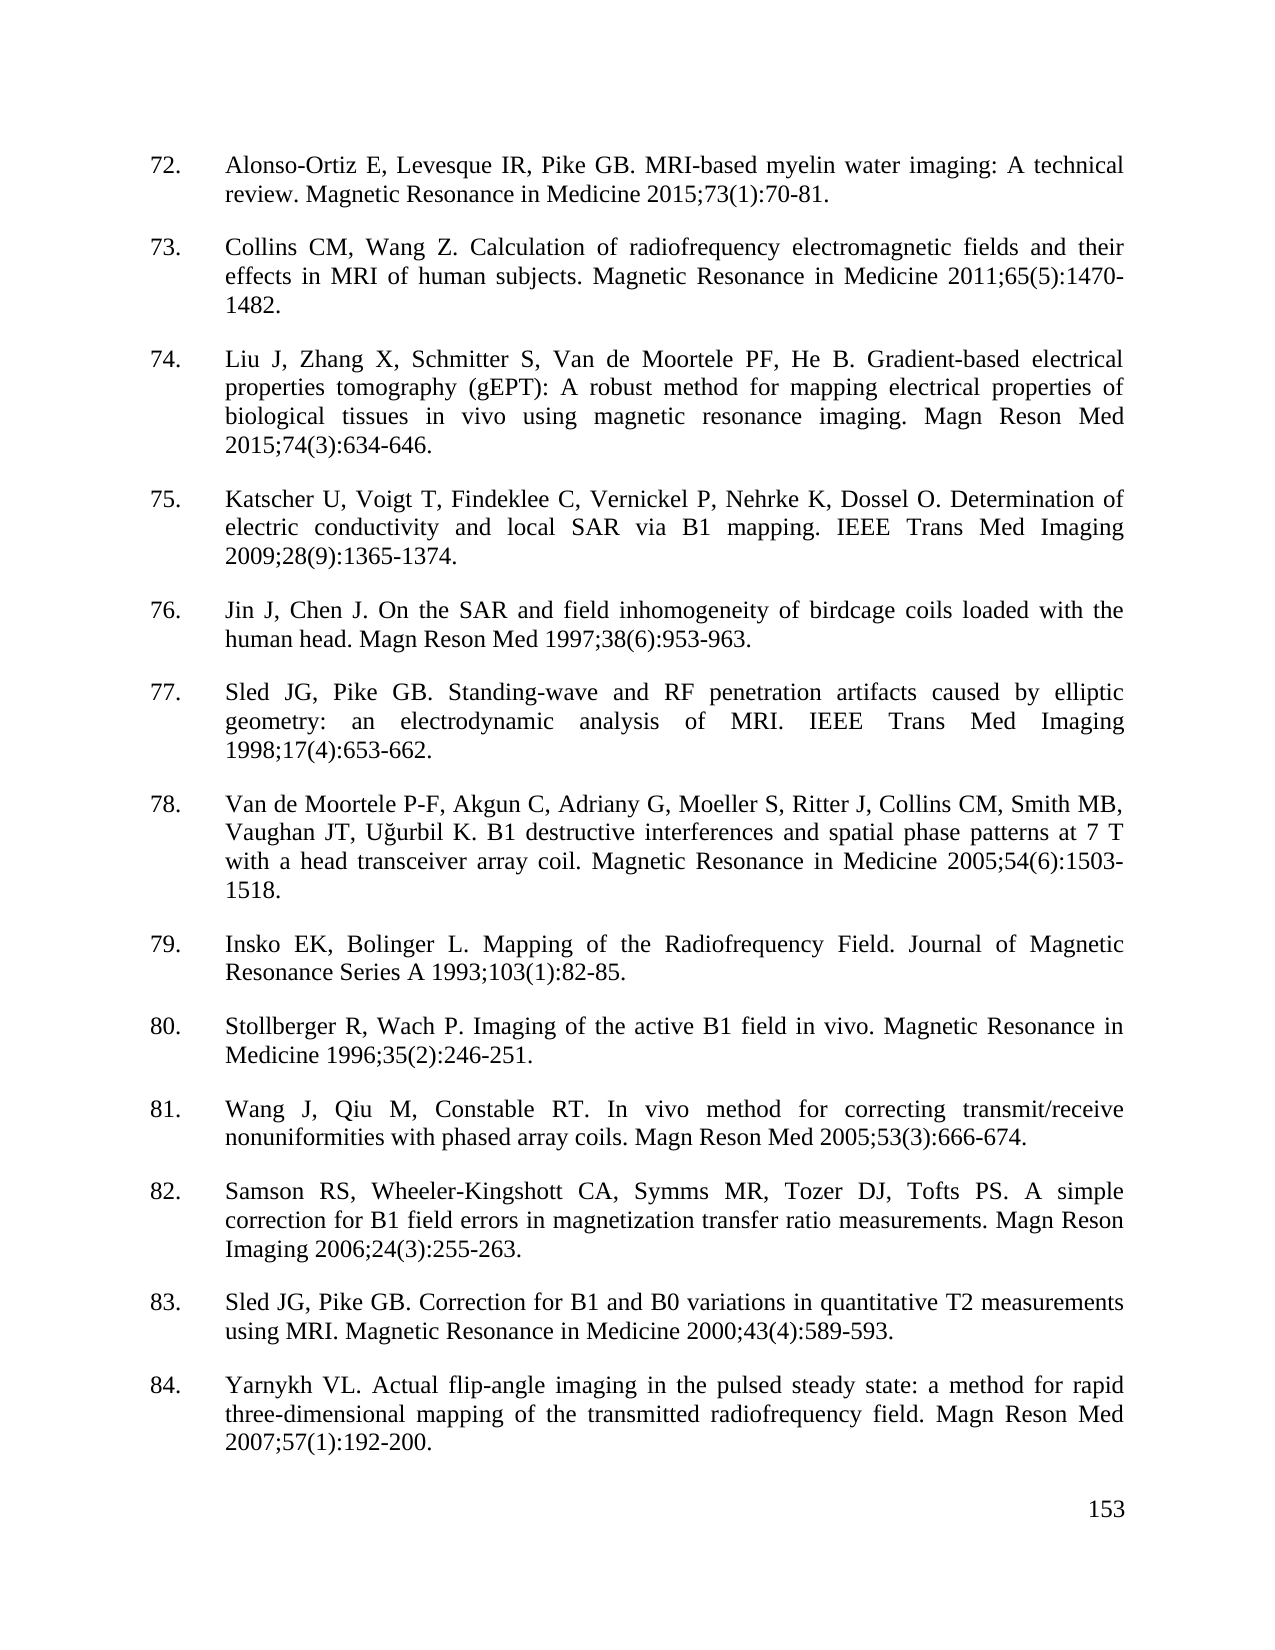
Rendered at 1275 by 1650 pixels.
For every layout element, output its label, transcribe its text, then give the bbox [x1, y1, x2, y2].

text 80. Stollberger R, Wach P. Imaging of the active B1 field in vivo. Magnetic Resonance in Medicine 1996;35(2):246-251. [150, 1011, 1125, 1069]
text 76. Jin J, Chen J. On the SAR and field inhomogeneity of birdcage coils loaded with the human head. Magn Reson Med 1997;38(6):953-963. [150, 595, 1125, 652]
text 78. Van de Moortele P-F, Akgun C, Adriany G, Moeller S, Ritter J, Collins CM, Smith MB, Vaughan JT, Uğurbil K. B1 destructive interferences and spatial phase patterns at 7 T with a head transceiver array coil. Magnetic Resonance in Medicine 2005;54(6):1503-1518. [150, 789, 1125, 904]
text 74. Liu J, Zhang X, Schmitter S, Van de Moortele PF, He B. Gradient-based electrical properties tomography (gEPT): A robust method for mapping electrical properties of biological tissues in vivo using magnetic resonance imaging. Magn Reson Med 2015;74(3):634-646. [150, 344, 1125, 459]
text 77. Sled JG, Pike GB. Standing-wave and RF penetration artifacts caused by elliptic geometry: an electrodynamic analysis of MRI. IEEE Trans Med Imaging 1998;17(4):653-662. [150, 677, 1125, 764]
text 83. Sled JG, Pike GB. Correction for B1 and B0 variations in quantitative T2 measurements using MRI. Magnetic Resonance in Medicine 2000;43(4):589-593. [150, 1287, 1125, 1345]
text 84. Yarnykh VL. Actual flip-angle imaging in the pulsed steady state: a method for rapid three-dimensional mapping of the transmitted radiofrequency field. Magn Reson Med 2007;57(1):192-200. [150, 1370, 1125, 1456]
text 79. Insko EK, Bolinger L. Mapping of the Radiofrequency Field. Journal of Magnetic Resonance Series A 1993;103(1):82-85. [150, 929, 1125, 986]
text 75. Katscher U, Voigt T, Findeklee C, Vernickel P, Nehrke K, Dossel O. Determination of electric conductivity and local SAR via B1 mapping. IEEE Trans Med Imaging 2009;28(9):1365-1374. [150, 484, 1125, 570]
text 72. Alonso-Ortiz E, Levesque IR, Pike GB. MRI-based myelin water imaging: A technical review. Magnetic Resonance in Medicine 2015;73(1):70-81. [150, 150, 1125, 207]
text 81. Wang J, Qiu M, Constable RT. In vivo method for correcting transmit/receive nonuniformities with phased array coils. Magn Reson Med 2005;53(3):666-674. [150, 1094, 1125, 1151]
text 82. Samson RS, Wheeler-Kingshott CA, Symms MR, Tozer DJ, Tofts PS. A simple correction for B1 field errors in magnetization transfer ratio measurements. Magn Reson Imaging 2006;24(3):255-263. [150, 1176, 1125, 1262]
text 73. Collins CM, Wang Z. Calculation of radiofrequency electromagnetic fields and their effects in MRI of human subjects. Magnetic Resonance in Medicine 2011;65(5):1470-1482. [150, 232, 1125, 319]
